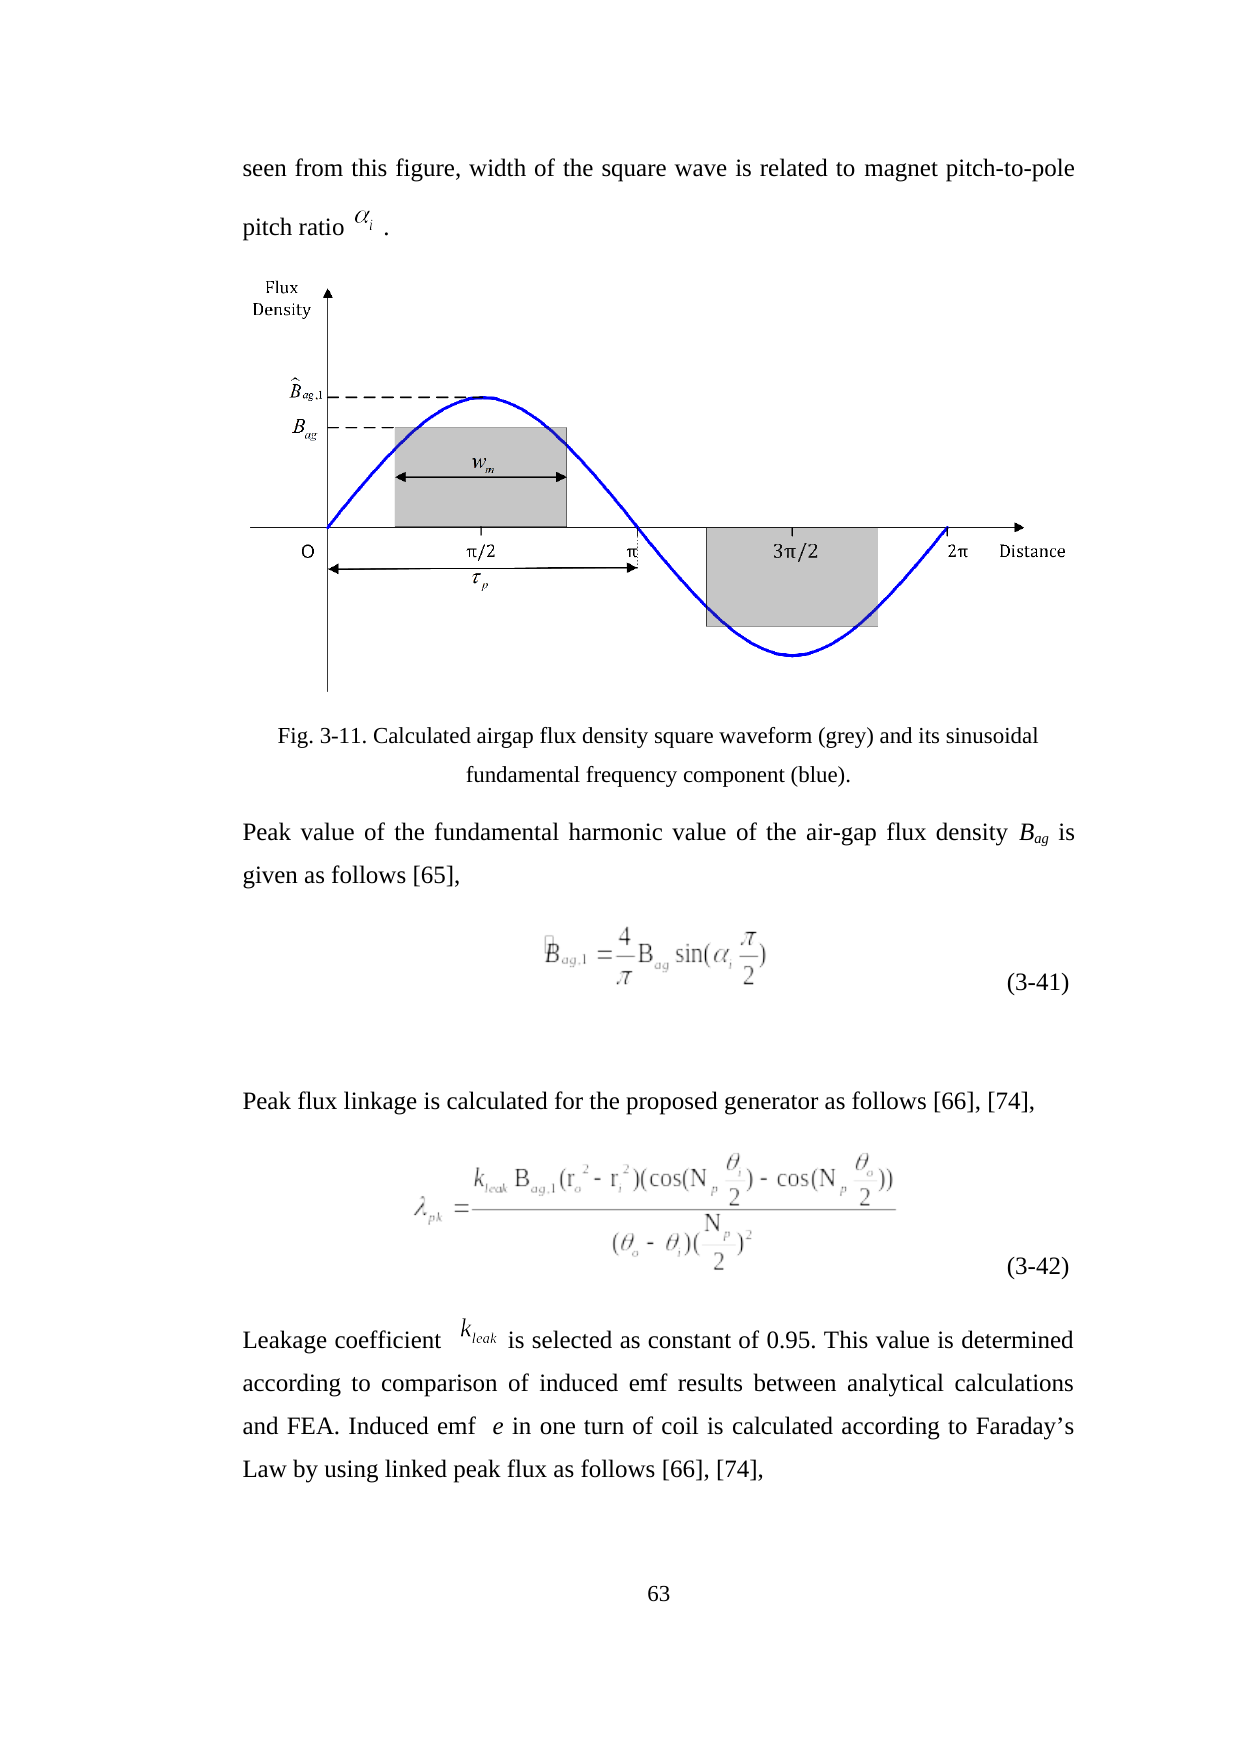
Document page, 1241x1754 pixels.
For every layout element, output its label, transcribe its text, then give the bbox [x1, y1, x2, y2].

text Peak value of the fundamental harmonic value of the air-gap flux density Bag is given as follows [65], [242, 817, 1075, 889]
text Leakage coefficient is selected as constant of 0.95. This value is determined according to comparison of induced emf results between analytical calculations and FEA. Induced emf e in one turn of coil is calculated according to Faraday’s Law by using linked peak flux as follows [66], [74], [242, 1311, 1075, 1483]
text Peak flux linkage is calculated for the proposed generator as follows [66], [74], [242, 1086, 1075, 1115]
picture [242, 271, 1075, 692]
text (3-42) [242, 1146, 1075, 1280]
list Fig. 3-11. Calculated airgap flux density square waveform (grey) and its sinusoidal fundamental frequency component (blue). [242, 722, 1075, 788]
text (3-41) [242, 920, 1075, 995]
